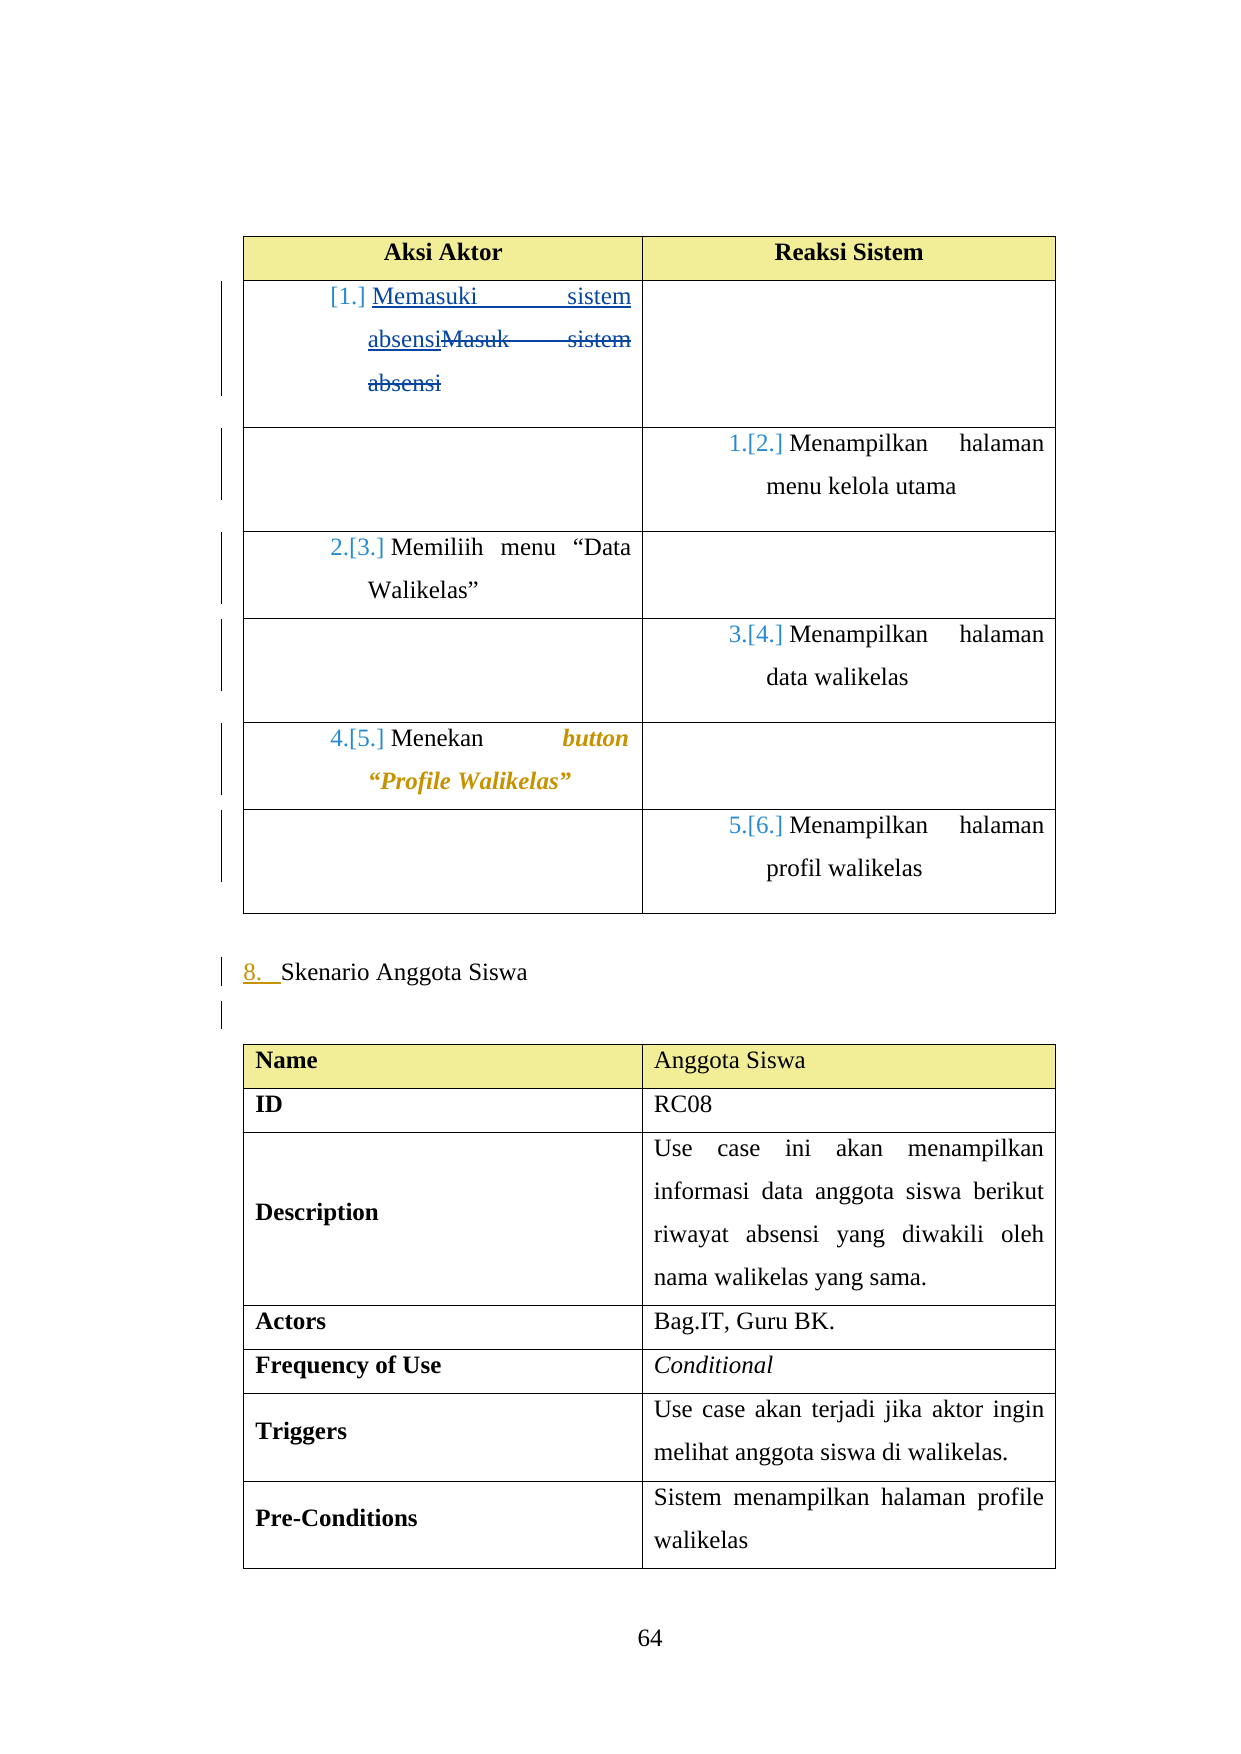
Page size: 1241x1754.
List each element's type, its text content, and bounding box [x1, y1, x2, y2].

table_cell [244, 810, 642, 913]
table_cell Menampilkan halaman menu kelola utama [643, 428, 1055, 531]
table_cell Menampilkan halaman data walikelas [643, 619, 1055, 722]
table_cell [244, 428, 642, 531]
table_cell Frequency of Use [244, 1350, 642, 1393]
table_cell Menekan button “Profile Walikelas” [244, 723, 642, 809]
table_cell Description [244, 1133, 642, 1305]
table_header Name [244, 1045, 642, 1088]
table_cell [643, 532, 1055, 618]
table_cell [244, 281, 642, 427]
table_cell Reaksi Sistem [643, 237, 1055, 280]
list Skenario Anggota Siswa [243, 957, 1063, 986]
table_cell Triggers [244, 1394, 642, 1481]
table_cell Conditional [643, 1350, 1055, 1393]
table_cell Pre-Conditions [244, 1482, 642, 1568]
table_cell Use case akan terjadi jika aktor ingin melihat anggota siswa di walikelas. [643, 1394, 1055, 1481]
table_cell [643, 281, 1055, 427]
table_cell Aksi Aktor [244, 237, 642, 280]
table_cell Memiliih menu “Data Walikelas” [244, 532, 642, 618]
table_cell ID [244, 1089, 642, 1132]
table_cell Use case ini akan menampilkan informasi data anggota siswa berikut riwayat absensi yang diwakili oleh nama walikelas yang sama. [643, 1133, 1055, 1305]
table_cell Menampilkan halaman profil walikelas [643, 810, 1055, 913]
table_cell Actors [244, 1306, 642, 1349]
table_header Anggota Siswa [643, 1045, 1055, 1088]
table_cell Sistem menampilkan halaman profile walikelas [643, 1482, 1055, 1568]
table_cell [244, 619, 642, 722]
table_cell RC08 [643, 1089, 1055, 1132]
table_cell [643, 723, 1055, 809]
table_cell Bag.IT, Guru BK. [643, 1306, 1055, 1349]
